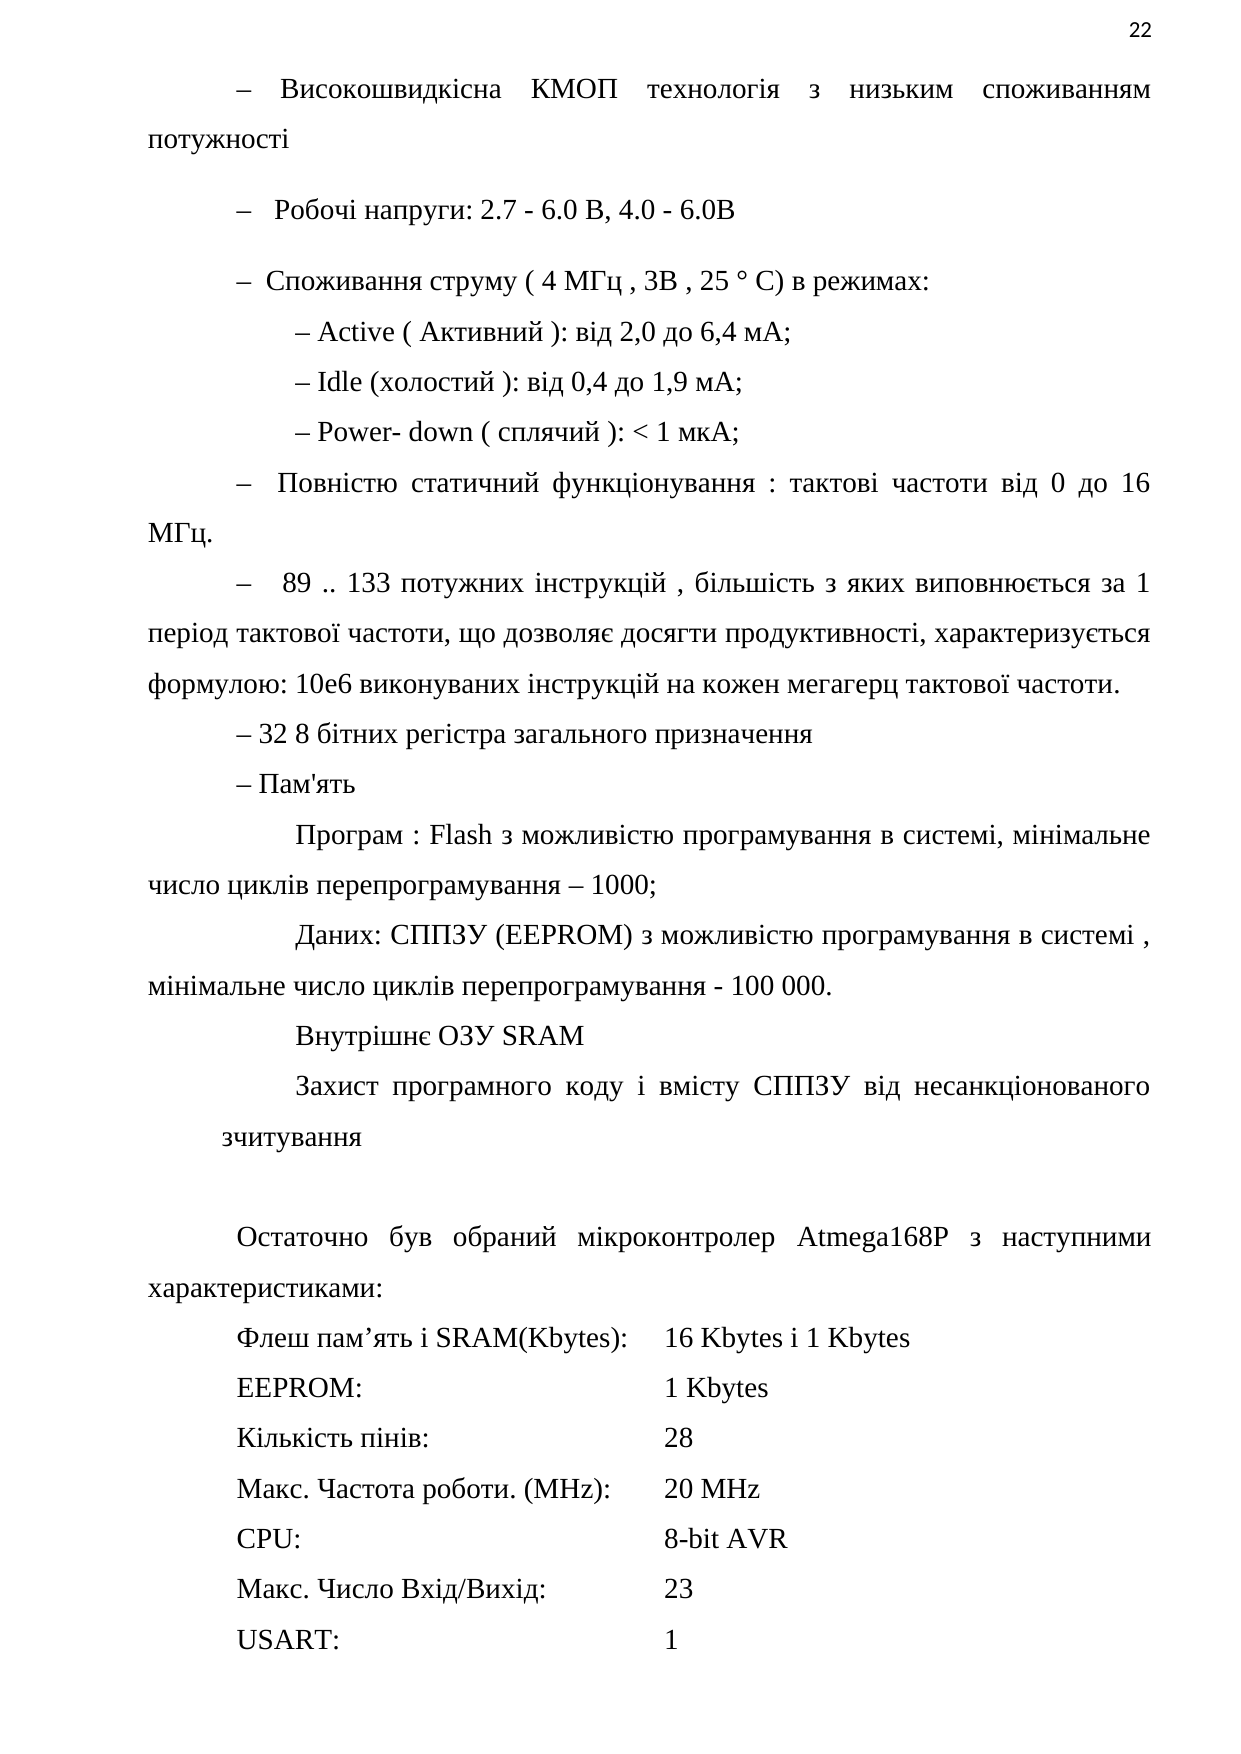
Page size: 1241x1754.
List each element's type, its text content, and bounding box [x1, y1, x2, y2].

text USART: 1 [148, 1622, 1152, 1655]
text Кількість пінів: 28 [148, 1421, 1152, 1454]
text Макс. Число Вхід/Вихід: 23 [148, 1572, 1152, 1605]
text Флеш пам’ять і SRAM(Kbytes): 16 Kbytes і 1 Kbytes [148, 1320, 1152, 1353]
text – Idle (холостий ): від 0,4 до 1,9 мА; [207, 364, 1152, 398]
text – Повністю статичний функціонування : тактові частоти від 0 до 16 МГц. [148, 465, 1152, 548]
text – 32 8 бітних регістра загального призначення [148, 716, 1152, 750]
text CPU: 8-bit AVR [148, 1521, 1152, 1555]
text – Power- down ( сплячий ): < 1 мкА; [207, 414, 1152, 448]
list Робочі напруги: 2.7 - 6.0 В, 4.0 - 6.0В [236, 192, 1152, 226]
text Макс. Частота роботи. (MHz): 20 MHz [148, 1471, 1152, 1504]
text – Active ( Активний ): від 2,0 до 6,4 мА; [207, 314, 1152, 347]
text Програм : Flash з можливістю програмування в системі, мінімальне число циклів перепрограмування – 1000; [148, 817, 1152, 901]
text Остаточно був обраний мікроконтролер Atmega168P з наступними характеристиками: [148, 1219, 1152, 1303]
text EEPROM: 1 Kbytes [148, 1370, 1152, 1404]
text Внутрішнє ОЗУ SRAM [148, 1018, 1152, 1052]
text – Пам'ять [148, 767, 1152, 800]
text Даних: СППЗУ (EEPROM) з можливістю програмування в системі , мінімальне число циклів перепрограмування - 100 000. [148, 917, 1152, 1001]
text – Споживання струму ( 4 МГц , 3В , 25 ° С) в режимах: [148, 263, 1152, 297]
text – 89 .. 133 потужних інструкцій , більшість з яких виповнюється за 1 період тактової частоти, що дозволяє досягти продуктивності, характеризується формулою: 10e6 виконуваних інструкцій на кожен мегагерц тактової частоти. [148, 565, 1152, 699]
text – Високошвидкісна КМОП технологія з низьким споживанням потужності [148, 71, 1152, 155]
text Захист програмного коду і вмісту СППЗУ від несанкціонованого зчитування [221, 1068, 1152, 1152]
